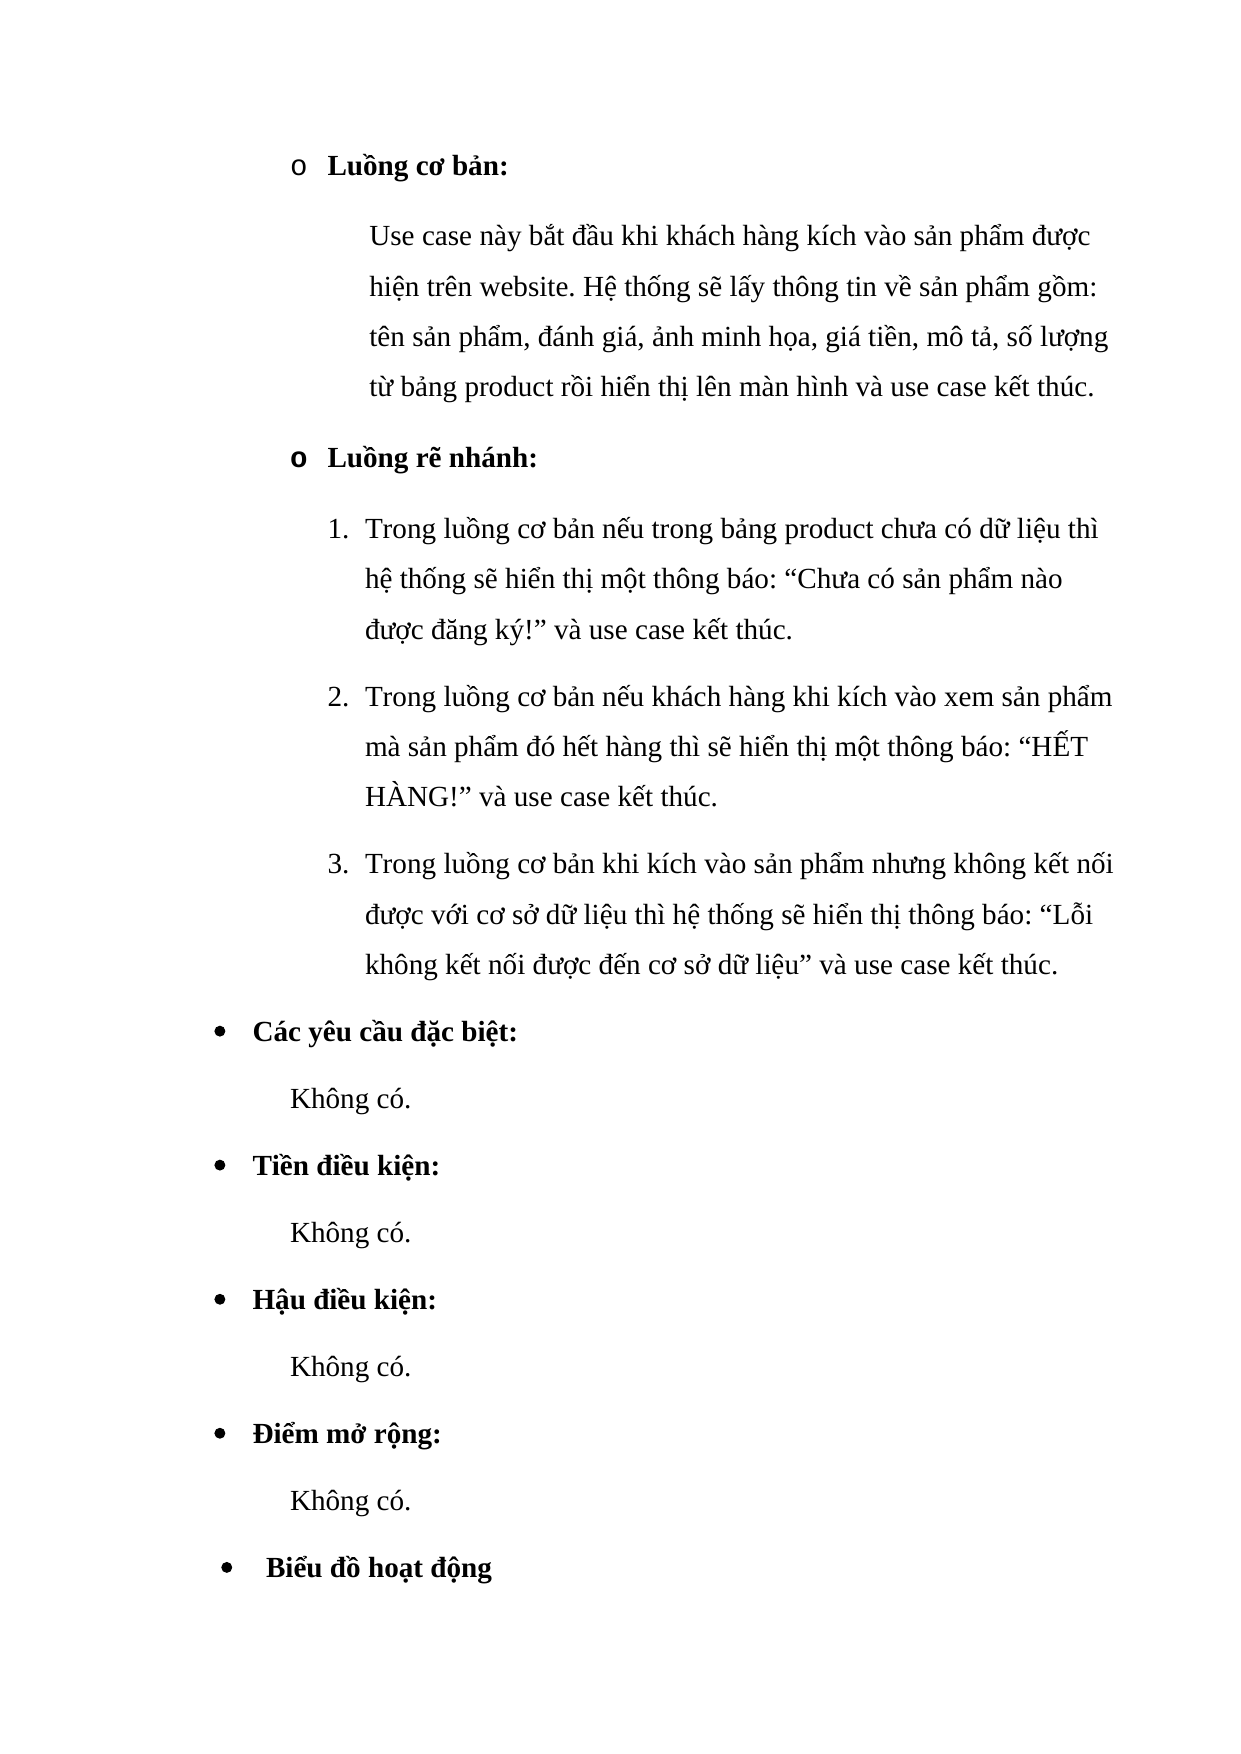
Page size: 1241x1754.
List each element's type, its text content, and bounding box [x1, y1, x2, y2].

text Không có. [290, 1349, 1122, 1383]
list Trong luồng cơ bản nếu trong bảng product chưa có dữ liệu thì hệ thống sẽ hiển thị một thông báo: “Chưa có sản phẩm nào được đăng ký!” và use case kết thúc. [327, 511, 1122, 645]
list Luồng rẽ nhánh: [290, 441, 1122, 477]
list Tiền điều kiện: [215, 1148, 1122, 1182]
list Trong luồng cơ bản nếu khách hàng khi kích vào xem sản phẩm mà sản phẩm đó hết hàng thì sẽ hiển thị một thông báo: “HẾT HÀNG!” và use case kết thúc. [327, 679, 1122, 813]
list Các yêu cầu đặc biệt: [215, 1014, 1122, 1048]
text Không có. [290, 1483, 1122, 1517]
list Trong luồng cơ bản khi kích vào sản phẩm nhưng không kết nối được với cơ sở dữ liệu thì hệ thống sẽ hiển thị thông báo: “Lỗi không kết nối được đến cơ sở dữ liệu” và use case kết thúc. [327, 846, 1122, 981]
text Không có. [290, 1215, 1122, 1249]
list Luồng cơ bản: [290, 148, 1122, 184]
list Biểu đồ hoạt động [222, 1550, 1122, 1584]
list Hậu điều kiện: [215, 1282, 1122, 1316]
text Use case này bắt đầu khi khách hàng kích vào sản phẩm được hiện trên website. Hệ thống sẽ lấy thông tin về sản phẩm gồm: tên sản phẩm, đánh giá, ảnh minh họa, giá tiền, mô tả, số lượng từ bảng product rồi hiển thị lên màn hình và use case kết thúc. [369, 218, 1122, 403]
list Điểm mở rộng: [215, 1416, 1122, 1450]
text Không có. [290, 1081, 1122, 1115]
